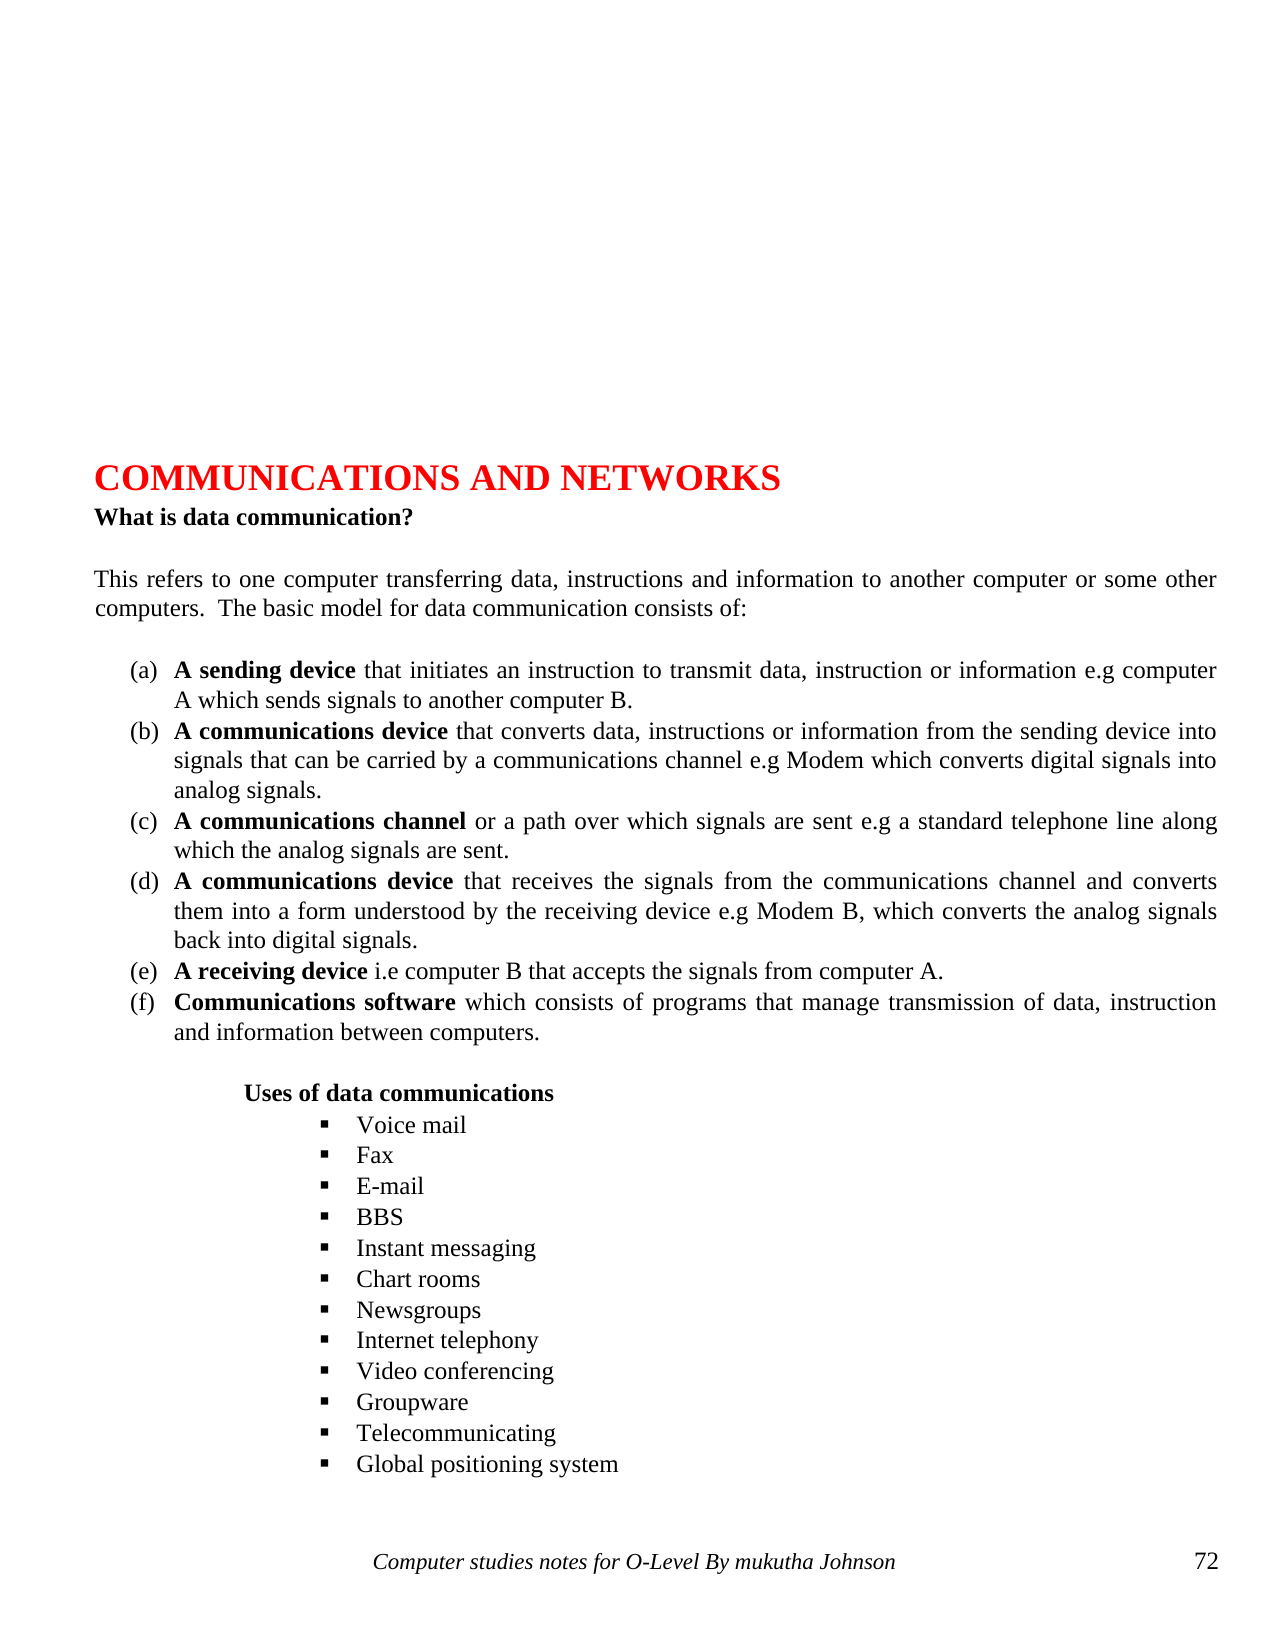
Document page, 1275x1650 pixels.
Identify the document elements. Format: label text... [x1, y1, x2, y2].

subtitle Uses of data communications [244, 1078, 1219, 1107]
list Telecommunicating [319, 1418, 1218, 1447]
list Communications software which consists of programs that manage transmission of data, instruction and information between computers. [130, 987, 1218, 1045]
subtitle COMMUNICATIONS AND NETWORKS [94, 455, 1219, 498]
list Video conferencing [319, 1356, 1218, 1385]
list Fax [319, 1141, 1218, 1169]
list E-mail [319, 1171, 1218, 1200]
list A communications channel or a path over which signals are sent e.g a standard telephone line along which the analog signals are sent. [130, 806, 1218, 864]
list Instant messaging [319, 1233, 1218, 1262]
list BBS [319, 1202, 1218, 1231]
list Groupware [319, 1387, 1218, 1416]
list Internet telephony [319, 1326, 1218, 1354]
list Chart rooms [319, 1264, 1218, 1293]
text What is data communication? [94, 502, 1219, 530]
list Global positioning system [319, 1449, 1218, 1478]
list A receiving device i.e computer B that accepts the signals from computer A. [130, 956, 1218, 985]
list Newsgroups [319, 1295, 1218, 1323]
list A communications device that receives the signals from the communications channel and converts them into a form understood by the receiving device e.g Modem B, which converts the analog signals back into digital signals. [130, 866, 1218, 954]
list A communications device that converts data, instructions or information from the sending device into signals that can be carried by a communications channel e.g Modem which converts digital signals into analog signals. [130, 716, 1218, 804]
list A sending device that initiates an instruction to transmit data, instruction or information e.g computer A which sends signals to another computer B. [130, 655, 1218, 714]
list Voice mail [319, 1110, 1218, 1138]
text This refers to one computer transferring data, instructions and information to another computer or some other computers. The basic model for data communication consists of: [94, 564, 1218, 622]
